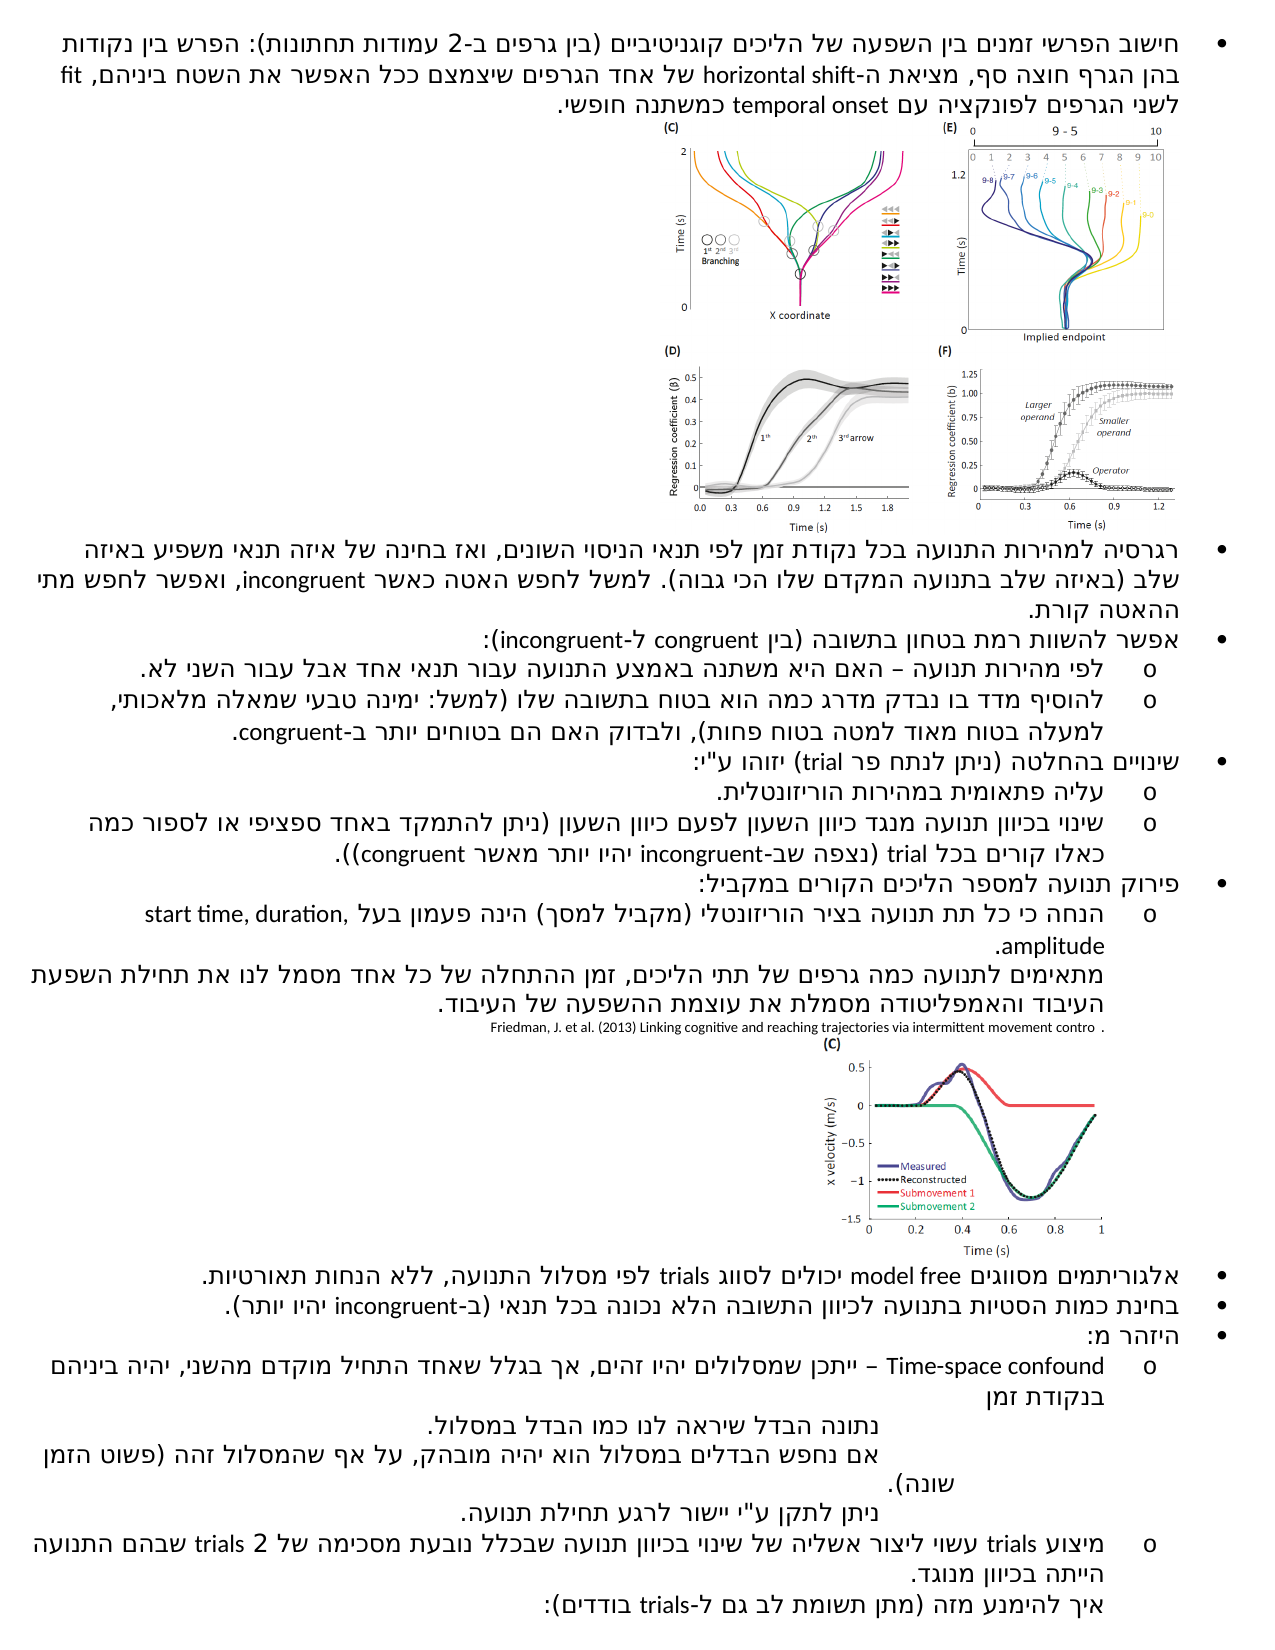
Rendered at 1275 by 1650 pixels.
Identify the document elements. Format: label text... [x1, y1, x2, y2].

list להוסיף מדד בו נבדק מדרג כמה הוא בטוח בתשובה שלו (למשל: ימינה טבעי שמאלה מלאכותי, למעלה בטוח מאוד למטה בטוח פחות), ולבדוק האם הם בטוחים יותר ב-congruent. [29, 685, 1143, 746]
list חישוב הפרשי זמנים בין השפעה של הליכים קוגניטיביים (בין גרפים ב-2 עמודות תחתונות): הפרש בין נקודות בהן הגרף חוצה סף, מציאת ה-horizontal shift של אחד הגרפים שיצמצם ככל האפשר את השטח ביניהם, fit לשני הגרפים לפונקציה עם temporal onset כמשתנה חופשי. [29, 29, 1218, 120]
picture [823, 1036, 1105, 1260]
text ניתן לתקן ע"י יישור לרגע תחילת תנועה. [29, 1499, 955, 1528]
list שינוי בכיוון תנועה מנגד כיוון השעון לפעם כיוון השעון (ניתן להתמקד באחד ספציפי או לספור כמה כאלו קורים בכל trial (נצפה שב-incongruent יהיו יותר מאשר congruent)). [29, 808, 1143, 869]
text . Friedman, J. et al. (2013) Linking cognitive and reaching trajectories via intermittent movement contro [29, 1019, 1105, 1037]
list לפי מהירות תנועה – האם היא משתנה באמצע התנועה עבור תנאי אחד אבל עבור השני לא. [29, 654, 1143, 685]
list רגרסיה למהירות התנועה בכל נקודת זמן לפי תנאי הניסוי השונים, ואז בחינה של איזה תנאי משפיע באיזה שלב (באיזה שלב בתנועה המקדם שלו הכי גבוה). למשל לחפש האטה כאשר incongruent, ואפשר לחפש מתי ההאטה קורת. [29, 535, 1218, 624]
list אלגוריתמים מסווגים model free יכולים לסווג trials לפי מסלול התנועה, ללא הנחות תאורטיות. [29, 1260, 1218, 1291]
list פירוק תנועה למספר הליכים הקורים במקביל: [29, 869, 1218, 898]
list מיצוע trials עשוי ליצור אשליה של שינוי בכיוון תנועה שבכלל נובעת מסכימה של 2 trials שבהם התנועה הייתה בכיוון מנוגד. [29, 1528, 1143, 1589]
list Time-space confound – ייתכן שמסלולים יהיו זהים, אך בגלל שאחד התחיל מוקדם מהשני, יהיה ביניהם בנקודת זמן [29, 1350, 1143, 1411]
text נתונה הבדל שיראה לנו כמו הבדל במסלול. [29, 1411, 955, 1440]
list היזהר מ: [29, 1321, 1218, 1350]
text אם נחפש הבדלים במסלול הוא יהיה מובהק, על אף שהמסלול זהה (פשוט הזמן שונה). [29, 1440, 955, 1499]
list שינויים בהחלטה (ניתן לנתח פר trial) יזוהו ע"י: [29, 746, 1218, 777]
picture [660, 119, 1180, 535]
text מתאימים לתנועה כמה גרפים של תתי הליכים, זמן ההתחלה של כל אחד מסמל לנו את תחילת השפעת העיבוד והאמפליטודה מסמלת את עוצמת ההשפעה של העיבוד. [29, 960, 1105, 1019]
list אפשר להשוות רמת בטחון בתשובה (בין congruent ל-incongruent): [29, 624, 1218, 654]
text איך להימנע מזה (מתן תשומת לב גם ל-trials בודדים): [29, 1589, 1105, 1619]
list הנחה כי כל תת תנועה בציר הוריזונטלי (מקביל למסך) הינה פעמון בעל start time, duration, amplitude. [29, 898, 1143, 960]
list בחינת כמות הסטיות בתנועה לכיוון התשובה הלא נכונה בכל תנאי (ב-incongruent יהיו יותר). [29, 1291, 1218, 1321]
list עליה פתאומית במהירות הוריזונטלית. [29, 777, 1143, 808]
